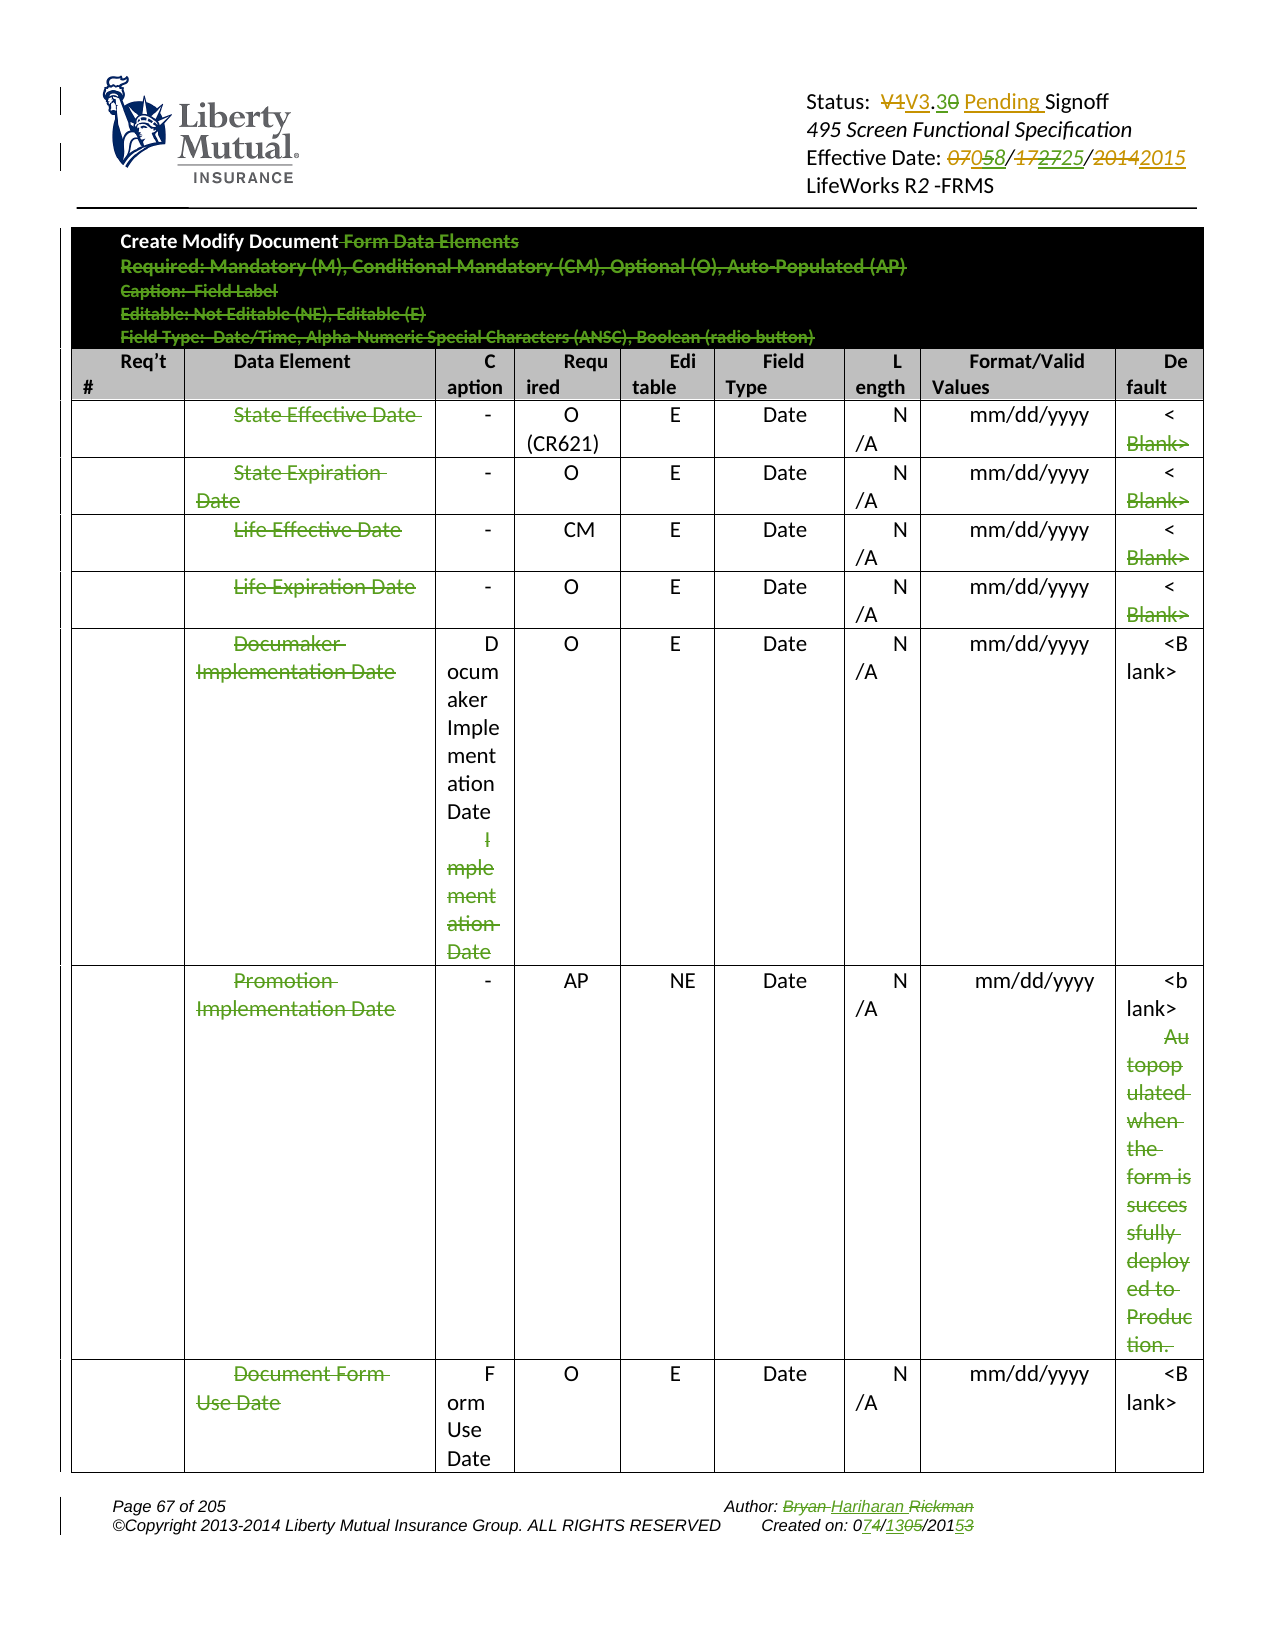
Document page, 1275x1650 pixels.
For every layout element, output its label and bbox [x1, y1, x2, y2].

table_cell [185, 629, 435, 965]
table_cell [1116, 515, 1203, 571]
table_cell [715, 349, 844, 399]
table_cell [72, 458, 184, 514]
table_cell [1116, 349, 1203, 399]
table_cell [621, 629, 714, 965]
table_cell [921, 1360, 1115, 1472]
table_cell [921, 966, 1115, 1358]
table_cell [921, 401, 1115, 457]
table_cell [185, 572, 435, 628]
table_cell [845, 629, 920, 965]
table_cell [715, 401, 844, 457]
table_cell [515, 1360, 620, 1472]
table_cell [921, 572, 1115, 628]
table_cell [185, 1360, 435, 1472]
table_cell [1116, 1360, 1203, 1472]
table_cell [845, 1360, 920, 1472]
table_cell [1116, 458, 1203, 514]
table_cell [515, 515, 620, 571]
table_cell [436, 458, 514, 514]
table_cell [1116, 572, 1203, 628]
table_cell [72, 966, 184, 1358]
table_cell [621, 349, 714, 399]
table_header [72, 228, 1203, 348]
table_cell [436, 401, 514, 457]
table_cell [845, 966, 920, 1358]
table_cell [921, 458, 1115, 514]
table_cell [621, 572, 714, 628]
table_cell [715, 515, 844, 571]
table_cell [621, 515, 714, 571]
table_cell [185, 458, 435, 514]
table_cell [715, 629, 844, 965]
table_cell [436, 572, 514, 628]
table_cell [921, 629, 1115, 965]
table_cell [1116, 629, 1203, 965]
table_cell [715, 572, 844, 628]
table_cell [621, 1360, 714, 1472]
table_cell [1116, 966, 1203, 1358]
table_cell [436, 349, 514, 399]
table_cell [845, 349, 920, 399]
table_cell [515, 966, 620, 1358]
table_cell [921, 349, 1115, 399]
table_cell [621, 458, 714, 514]
table_cell [436, 629, 514, 965]
table_cell [515, 401, 620, 457]
picture [80, 52, 322, 206]
table_cell [715, 966, 844, 1358]
table_cell [515, 349, 620, 399]
table_cell [436, 1360, 514, 1472]
table_cell [715, 458, 844, 514]
table_cell [72, 1360, 184, 1472]
table_cell [845, 515, 920, 571]
table_cell [72, 572, 184, 628]
table_cell [185, 515, 435, 571]
table_cell [436, 966, 514, 1358]
table_cell [515, 629, 620, 965]
table_cell [515, 458, 620, 514]
table_cell [921, 515, 1115, 571]
table_cell [185, 966, 435, 1358]
table_cell [185, 349, 435, 399]
table_cell [845, 458, 920, 514]
table_cell [715, 1360, 844, 1472]
table_cell [72, 515, 184, 571]
table_cell [72, 401, 184, 457]
table_cell [436, 515, 514, 571]
table_cell [72, 629, 184, 965]
table_cell [185, 401, 435, 457]
table_cell [845, 572, 920, 628]
table_cell [621, 401, 714, 457]
table_cell [621, 966, 714, 1358]
table_cell [1116, 401, 1203, 457]
table_cell [845, 401, 920, 457]
table_cell [515, 572, 620, 628]
table_cell [72, 349, 184, 399]
